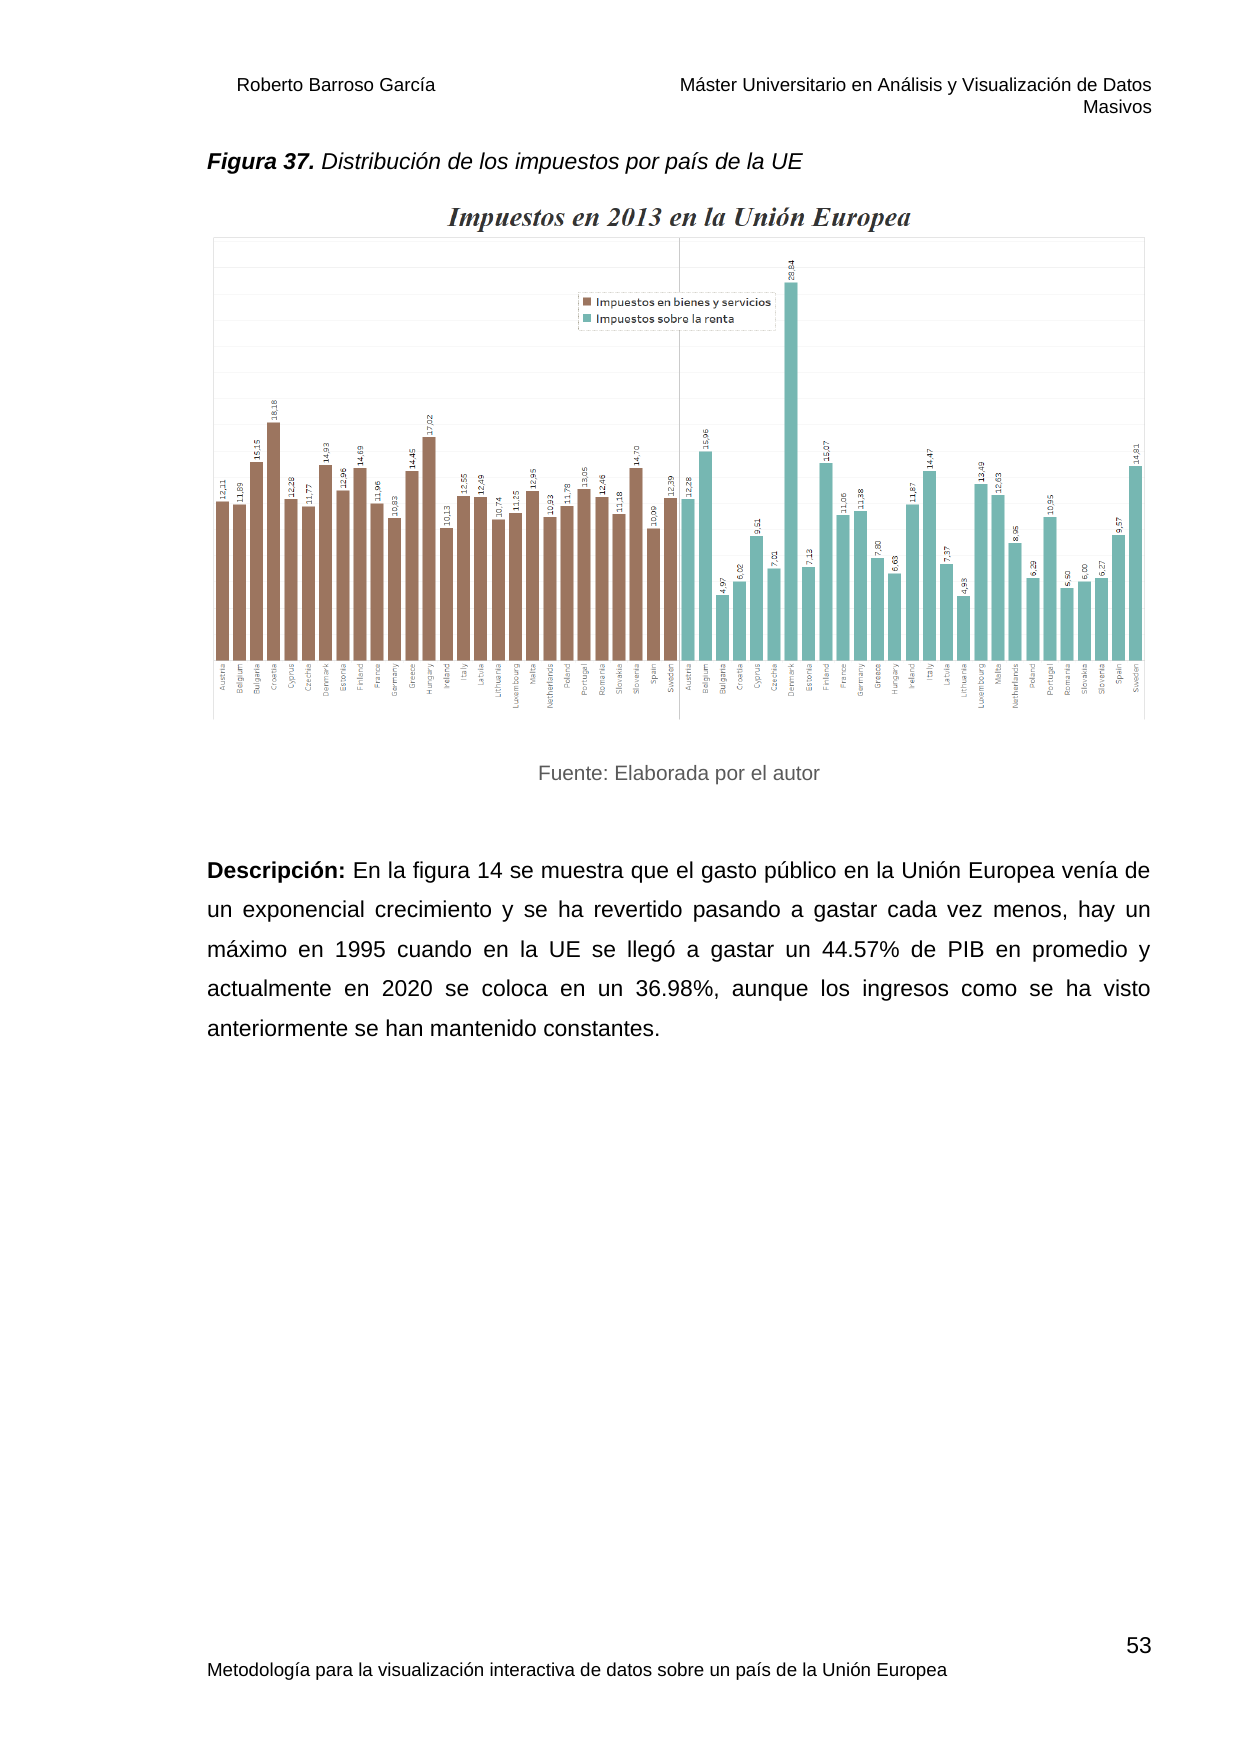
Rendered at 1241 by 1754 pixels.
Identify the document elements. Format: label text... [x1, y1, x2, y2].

text Fuente: Elaborada por el autor [207, 760, 1152, 784]
text Figura 37. Distribución de los impuestos por país de la UE [207, 148, 1152, 174]
text Descripción: En la figura 14 se muestra que el gasto público en la Unión Europea venía de un exponencial crecimiento y se ha revertido pasando a gastar cada vez menos, hay un máximo en 1995 cuando en la UE se llegó a gastar un 44.57% de PIB en promedio y actualmente en 2020 se coloca en un 36.98%, aunque los ingresos como se ha visto anteriormente se han mantenido constantes. [207, 857, 1152, 1041]
picture [206, 195, 1152, 727]
